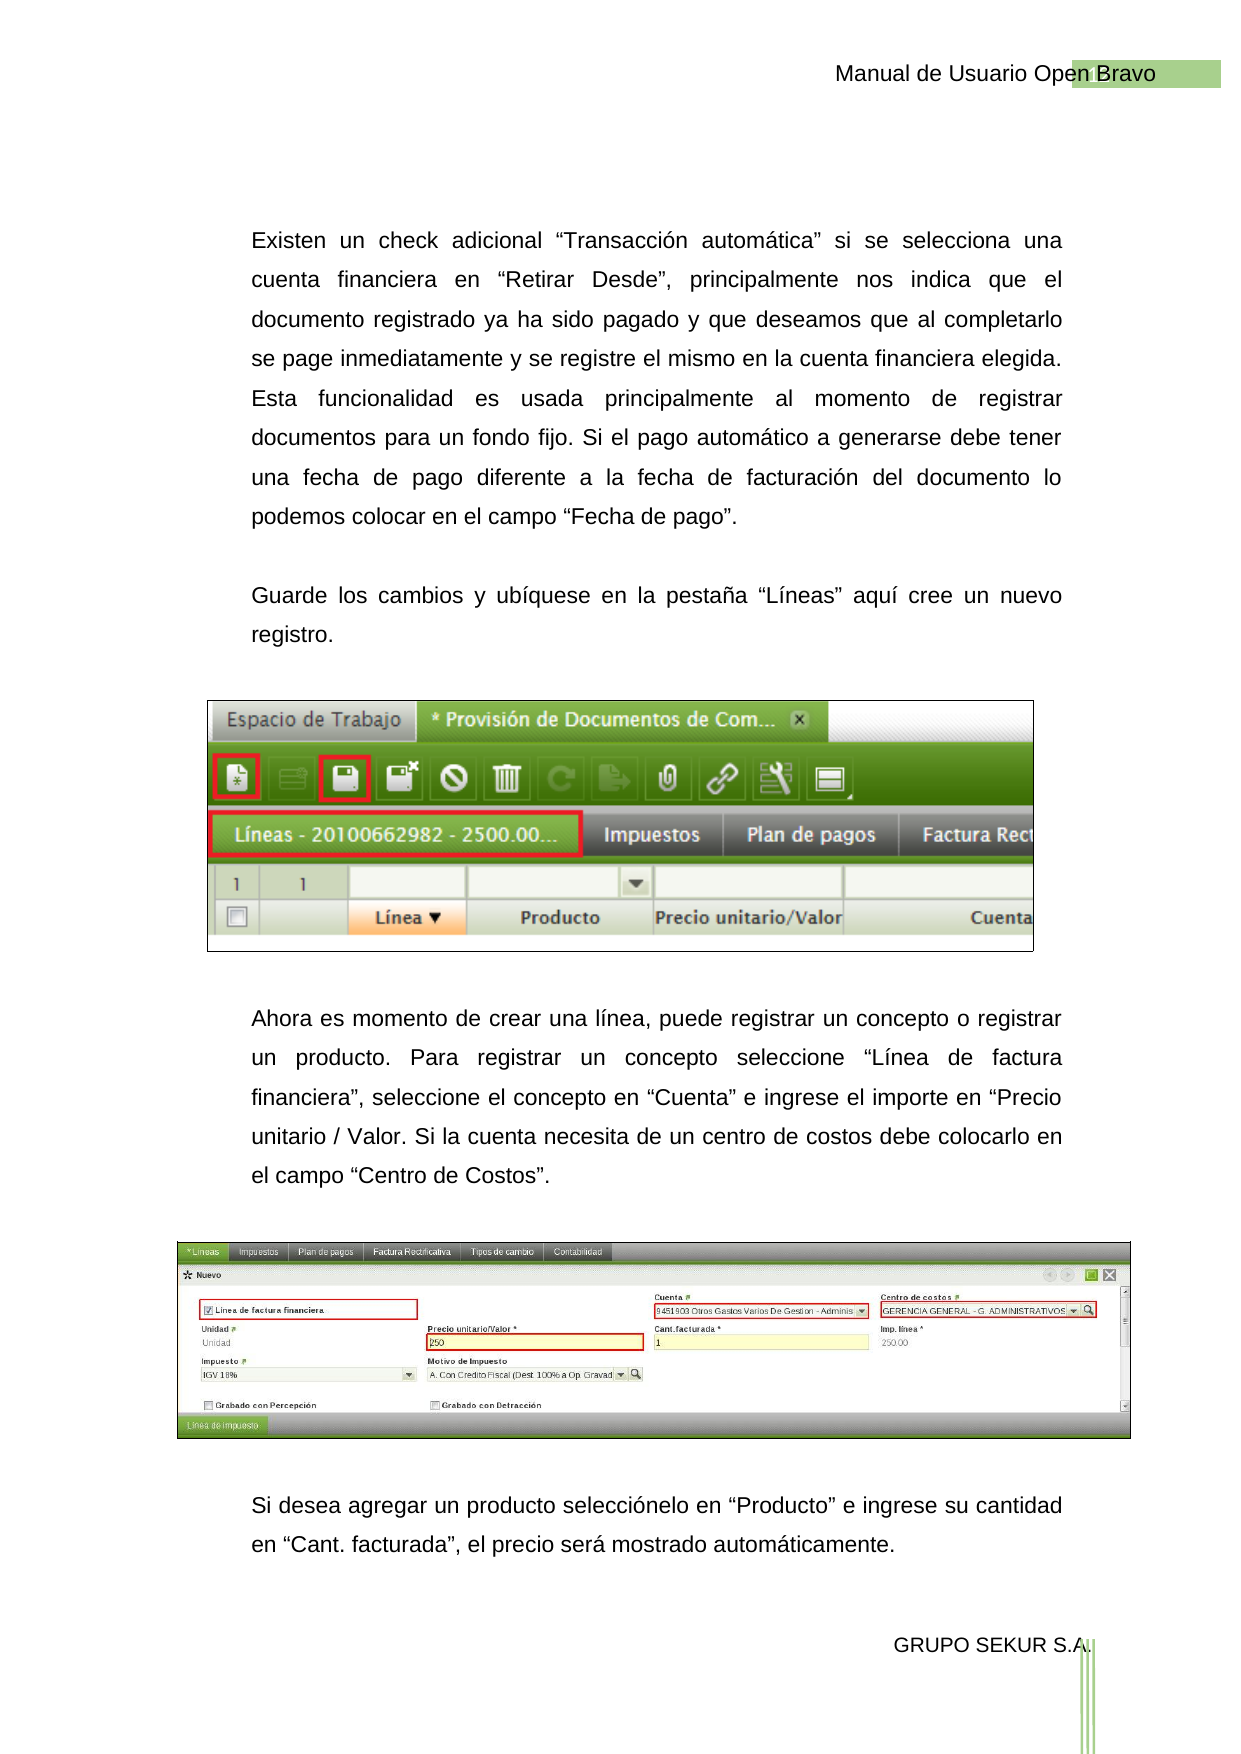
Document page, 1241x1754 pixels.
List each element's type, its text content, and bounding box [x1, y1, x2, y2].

list Guarde los cambios y ubíquese en la pestaña “Líneas” aquí cree un nuevo registro. [251, 582, 1063, 648]
list Existen un check adicional “Transacción automática” si se selecciona una cuenta financiera en “Retirar Desde”, principalmente nos indica que el documento registrado ya ha sido pagado y que deseamos que al completarlo se page inmediatamente y se registre el mismo en la cuenta financiera elegida. Esta funcionalidad es usada principalmente al momento de registrar documentos para un fondo fijo. Si el pago automático a generarse debe tener una fecha de pago diferente a la fecha de facturación del documento lo podemos colocar en el campo “Fecha de pago”. [251, 227, 1063, 529]
list Ahora es momento de crear una línea, puede registrar un concepto o registrar un producto. Para registrar un concepto seleccione “Línea de factura financiera”, seleccione el concepto en “Cuenta” e ingrese el importe en “Precio unitario / Valor. Si la cuenta necesita de un centro de costos debe colocarlo en el campo “Centro de Costos”. [251, 1004, 1063, 1189]
picture [208, 701, 1033, 951]
picture [178, 1243, 1130, 1438]
list Si desea agregar un producto selecciónelo en “Producto” e ingrese su cantidad en “Cant. facturada”, el precio será mostrado automáticamente. [251, 1492, 1063, 1558]
